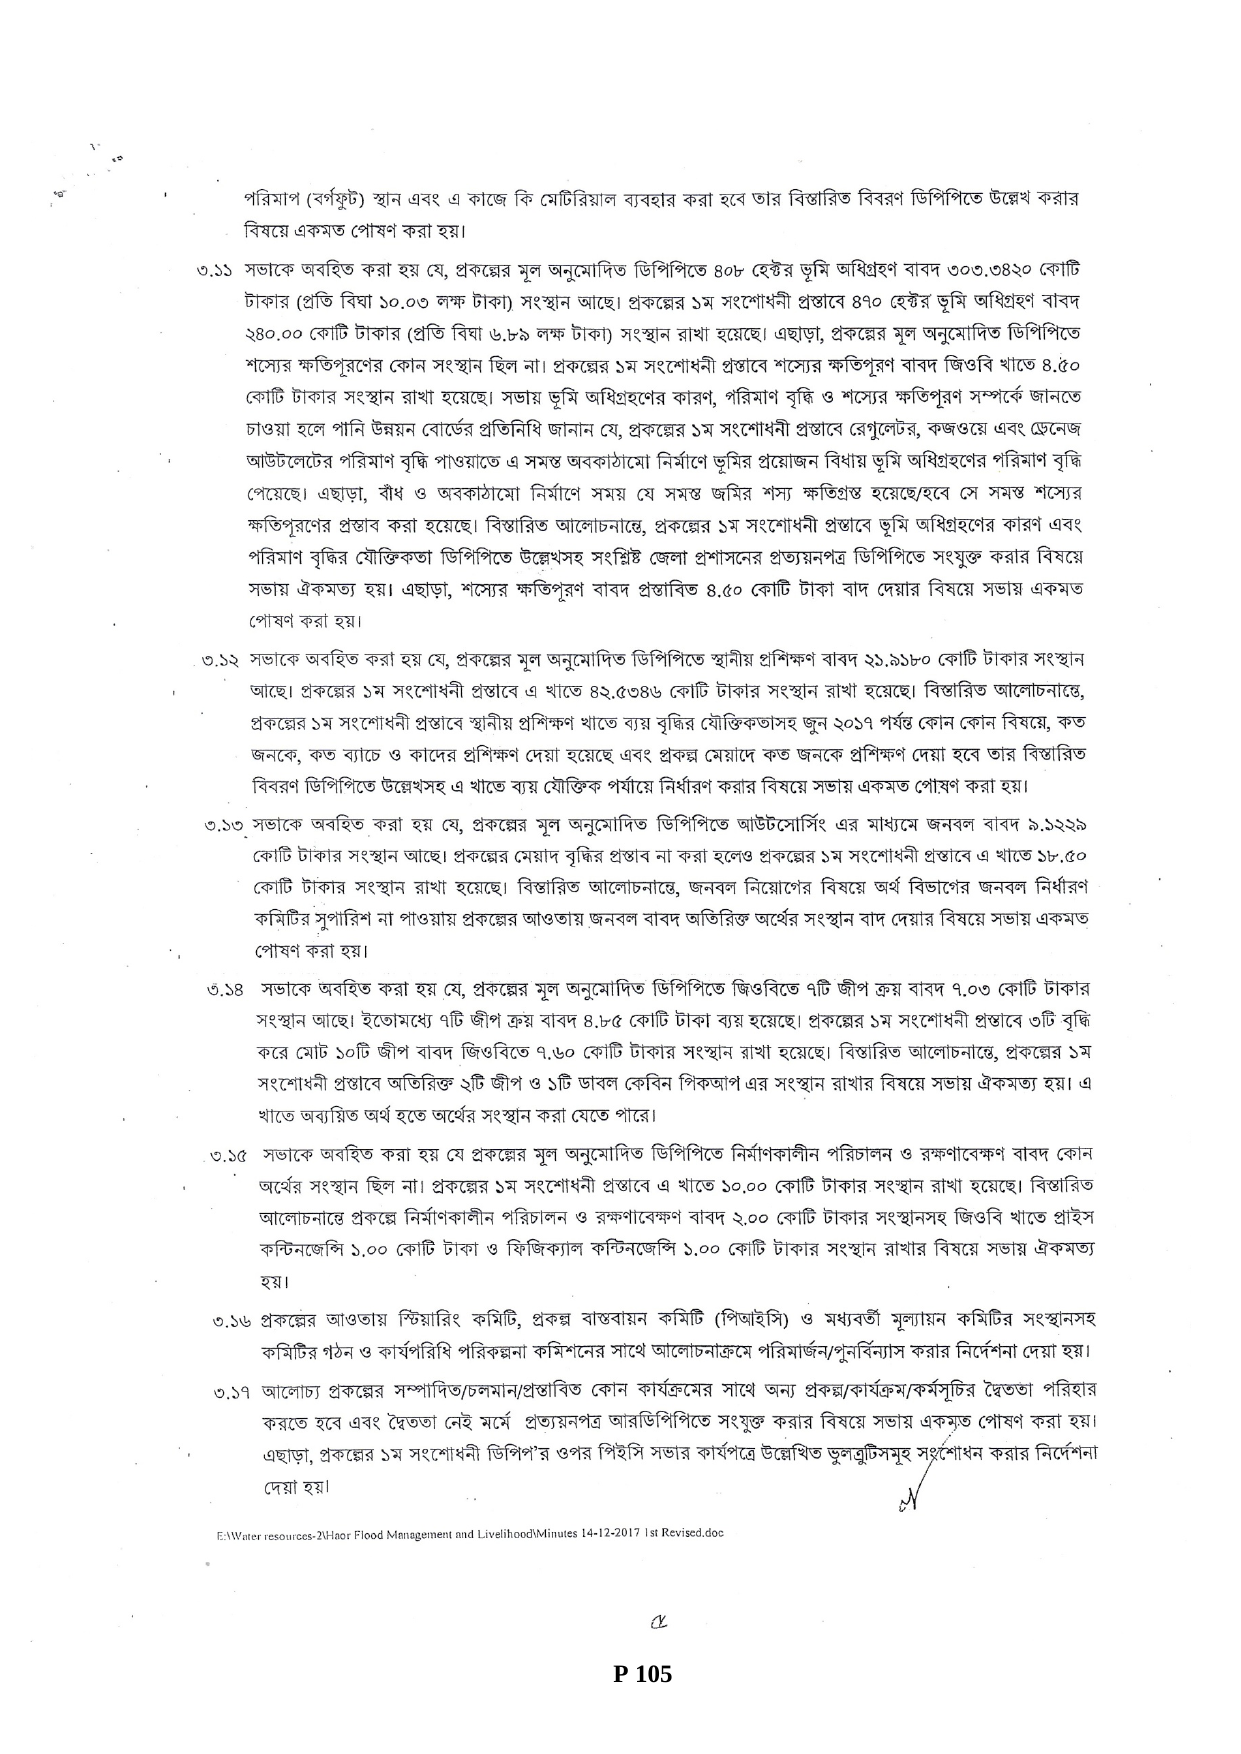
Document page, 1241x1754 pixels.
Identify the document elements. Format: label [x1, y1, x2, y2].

picture [30, 118, 1191, 1642]
